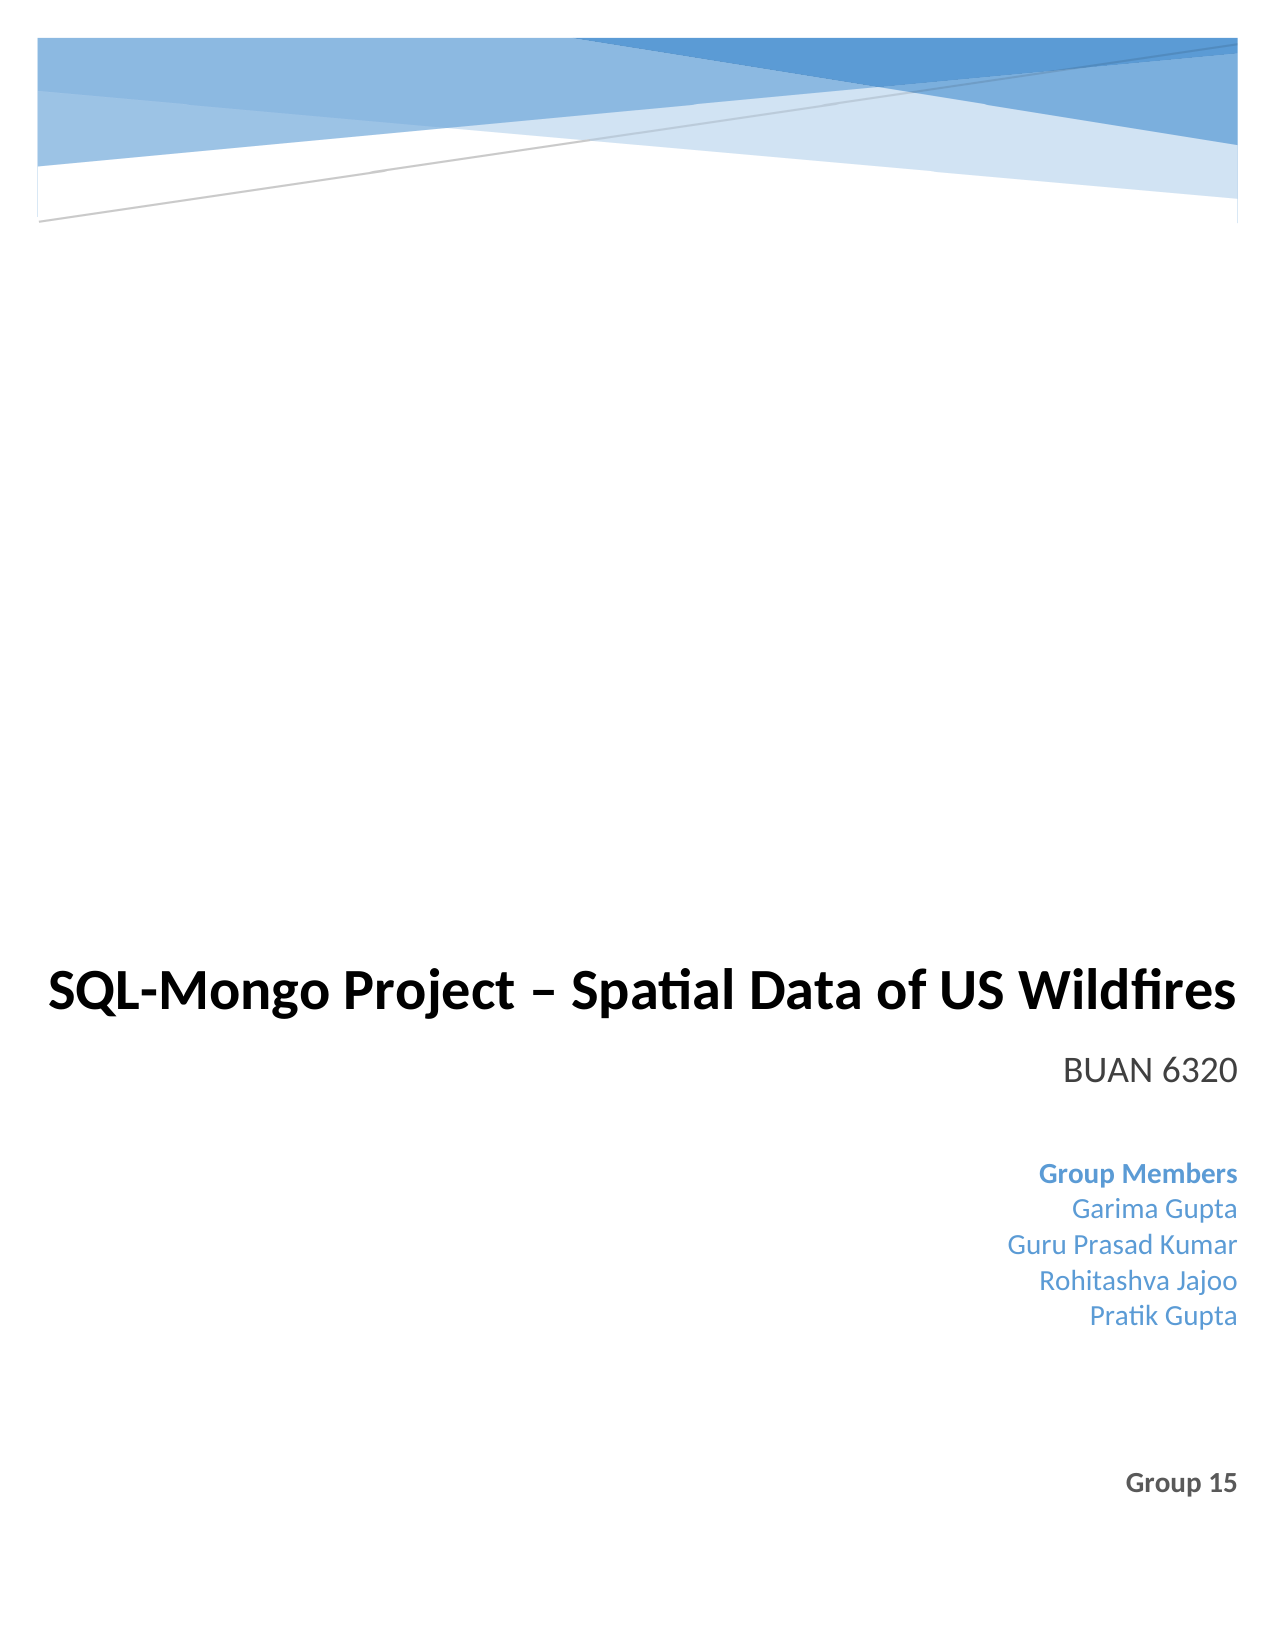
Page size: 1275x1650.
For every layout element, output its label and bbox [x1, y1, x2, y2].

picture [37, 37, 1238, 238]
